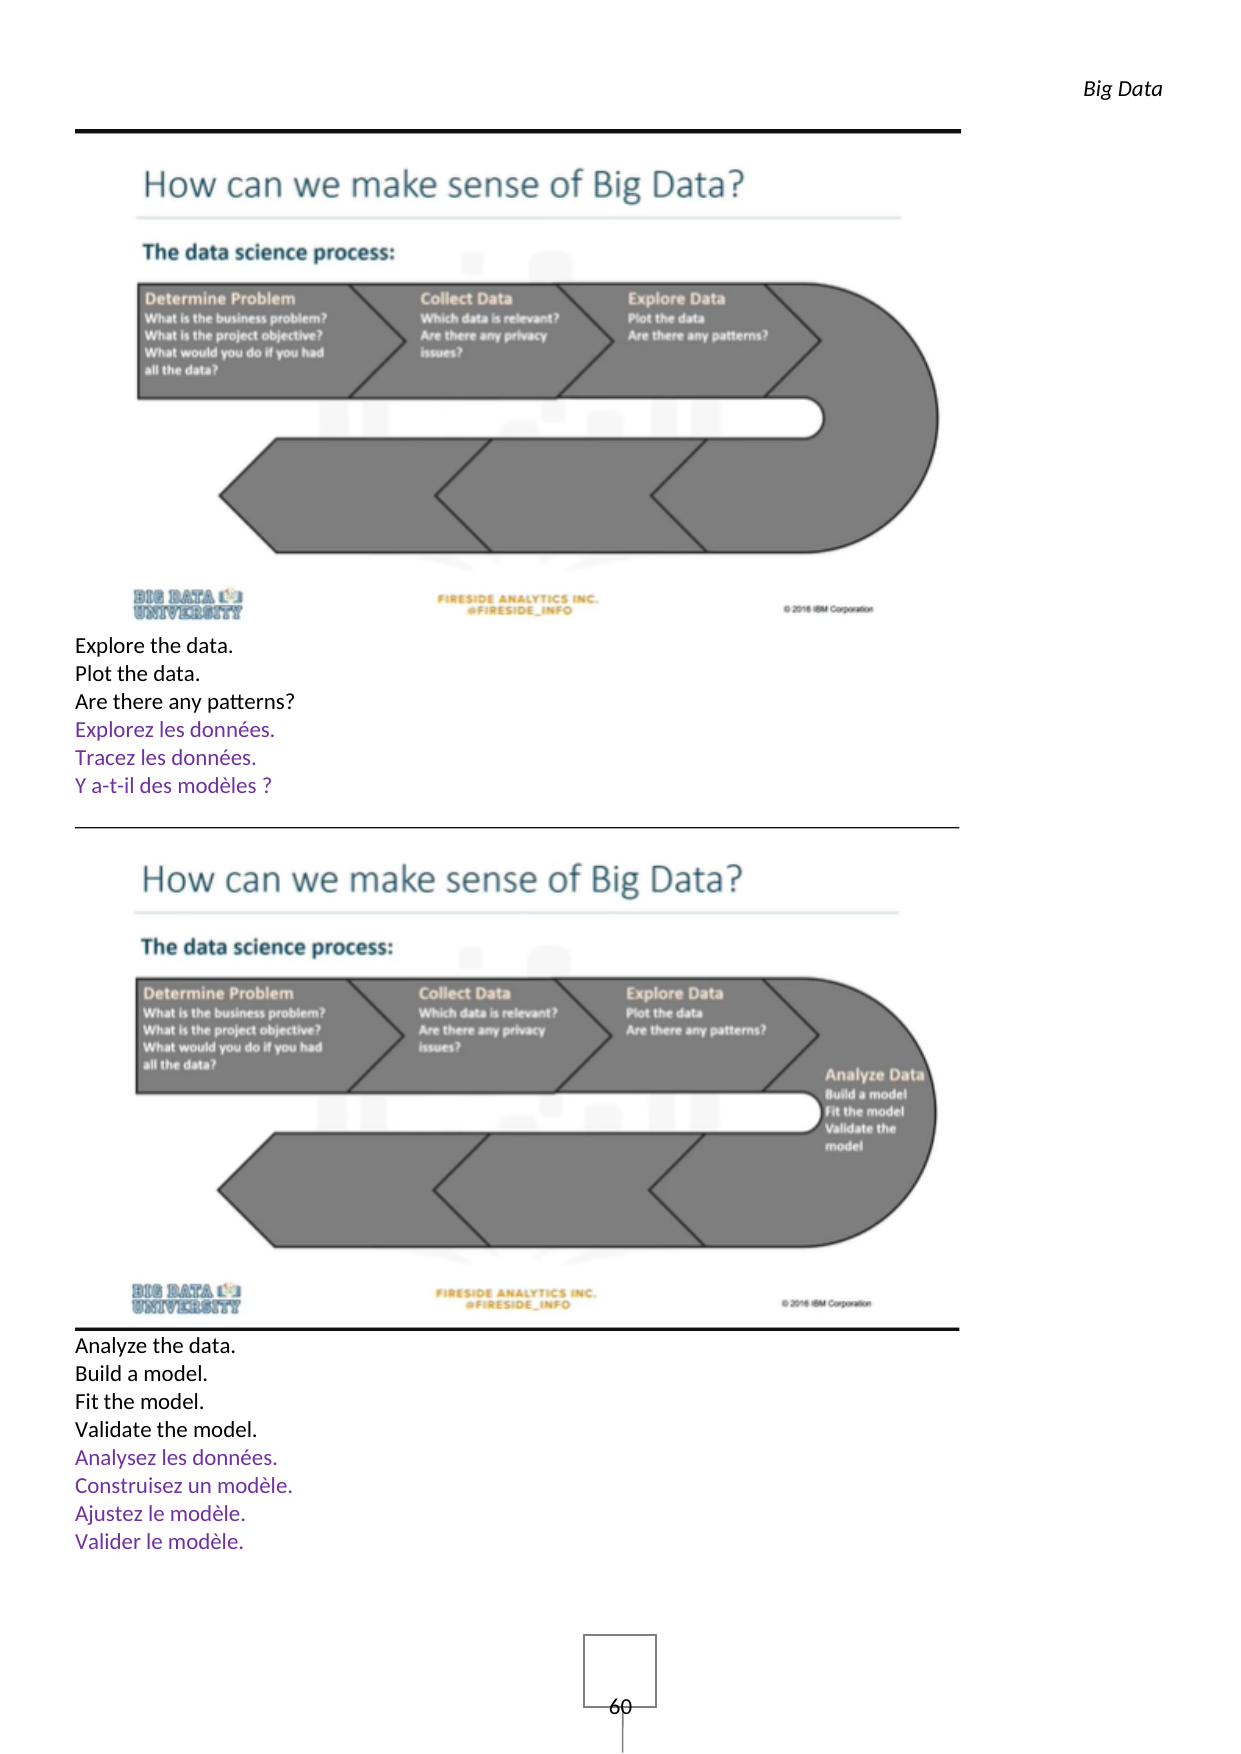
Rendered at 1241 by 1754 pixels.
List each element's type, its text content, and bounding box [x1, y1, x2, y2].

text Explore the data. [75, 631, 1165, 659]
text Ajustez le modèle. [75, 1499, 1165, 1527]
text Plot the data. [75, 659, 1165, 687]
text Explorez les données. [75, 715, 1165, 743]
text Tracez les données. [75, 743, 1165, 771]
picture [75, 827, 960, 1331]
text Build a model. [75, 1359, 1165, 1387]
picture [75, 129, 962, 632]
text Fit the model. [75, 1387, 1165, 1415]
text Are there any patterns? [75, 687, 1165, 715]
text Analyze the data. [75, 1331, 1165, 1359]
text Construisez un modèle. [75, 1471, 1165, 1499]
text Y a-t-il des modèles ? [75, 771, 1165, 799]
text Validate the model. [75, 1415, 1165, 1443]
text Analysez les données. [75, 1443, 1165, 1471]
text Valider le modèle. [75, 1527, 1165, 1555]
